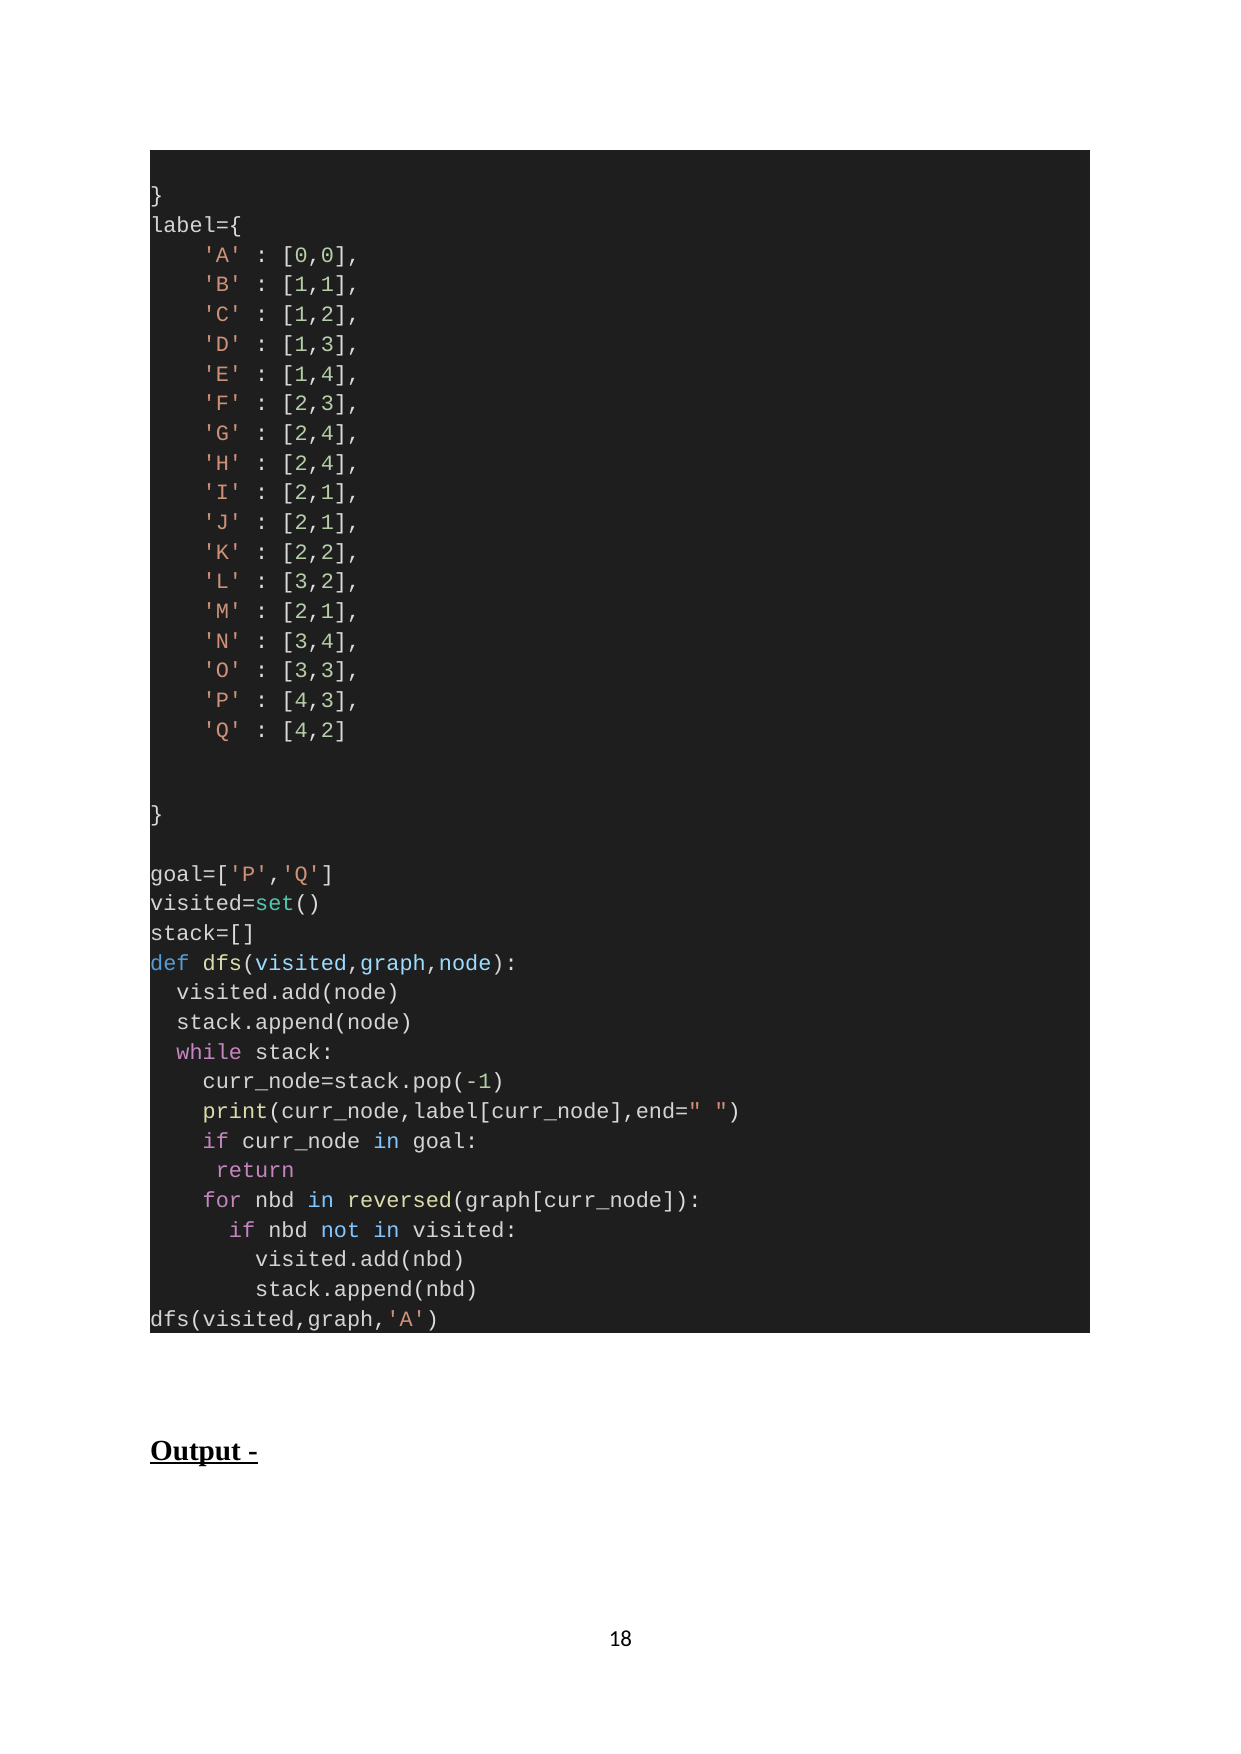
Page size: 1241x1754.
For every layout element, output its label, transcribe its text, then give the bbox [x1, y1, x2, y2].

text 'D' : [1,3], [150, 328, 1090, 358]
text 'G' : [2,4], [150, 417, 1090, 447]
text 'K' : [2,2], [150, 536, 1090, 566]
text 'L' : [3,2], [150, 566, 1090, 595]
text if nbd not in visited: [150, 1214, 1090, 1244]
text stack.append(node) [150, 1006, 1090, 1036]
text visited.add(node) [150, 977, 1090, 1006]
text 'N' : [3,4], [150, 625, 1090, 655]
text label={ [150, 209, 1090, 239]
text 'O' : [3,3], [150, 655, 1090, 684]
text 'M' : [2,1], [150, 595, 1090, 625]
text if curr_node in goal: [150, 1125, 1090, 1155]
text 'H' : [2,4], [150, 447, 1090, 477]
text 'I' : [2,1], [150, 477, 1090, 506]
text visited.add(nbd) [150, 1244, 1090, 1273]
text print(curr_node,label[curr_node],end=" ") [150, 1095, 1090, 1125]
text 'E' : [1,4], [150, 358, 1090, 387]
text curr_node=stack.pop(-1) [150, 1066, 1090, 1095]
text Output - [150, 1433, 1090, 1467]
text stack.append(nbd) [150, 1273, 1090, 1303]
text 'C' : [1,2], [150, 298, 1090, 328]
text 'P' : [4,3], [150, 684, 1090, 714]
text 'F' : [2,3], [150, 387, 1090, 417]
text 'J' : [2,1], [150, 506, 1090, 536]
text goal=['P','Q'] [150, 858, 1090, 887]
text 'Q' : [4,2] [150, 714, 1090, 744]
text def dfs(visited,graph,node): [150, 947, 1090, 977]
text stack=[] [150, 917, 1090, 947]
text visited=set() [150, 887, 1090, 917]
text } [150, 180, 1090, 209]
text 'A' : [0,0], [150, 239, 1090, 269]
text dfs(visited,graph,'A') [150, 1303, 1090, 1333]
text while stack: [150, 1036, 1090, 1066]
text 'B' : [1,1], [150, 269, 1090, 298]
text } [150, 798, 1090, 828]
text return [150, 1155, 1090, 1184]
text for nbd in reversed(graph[curr_node]): [150, 1184, 1090, 1214]
